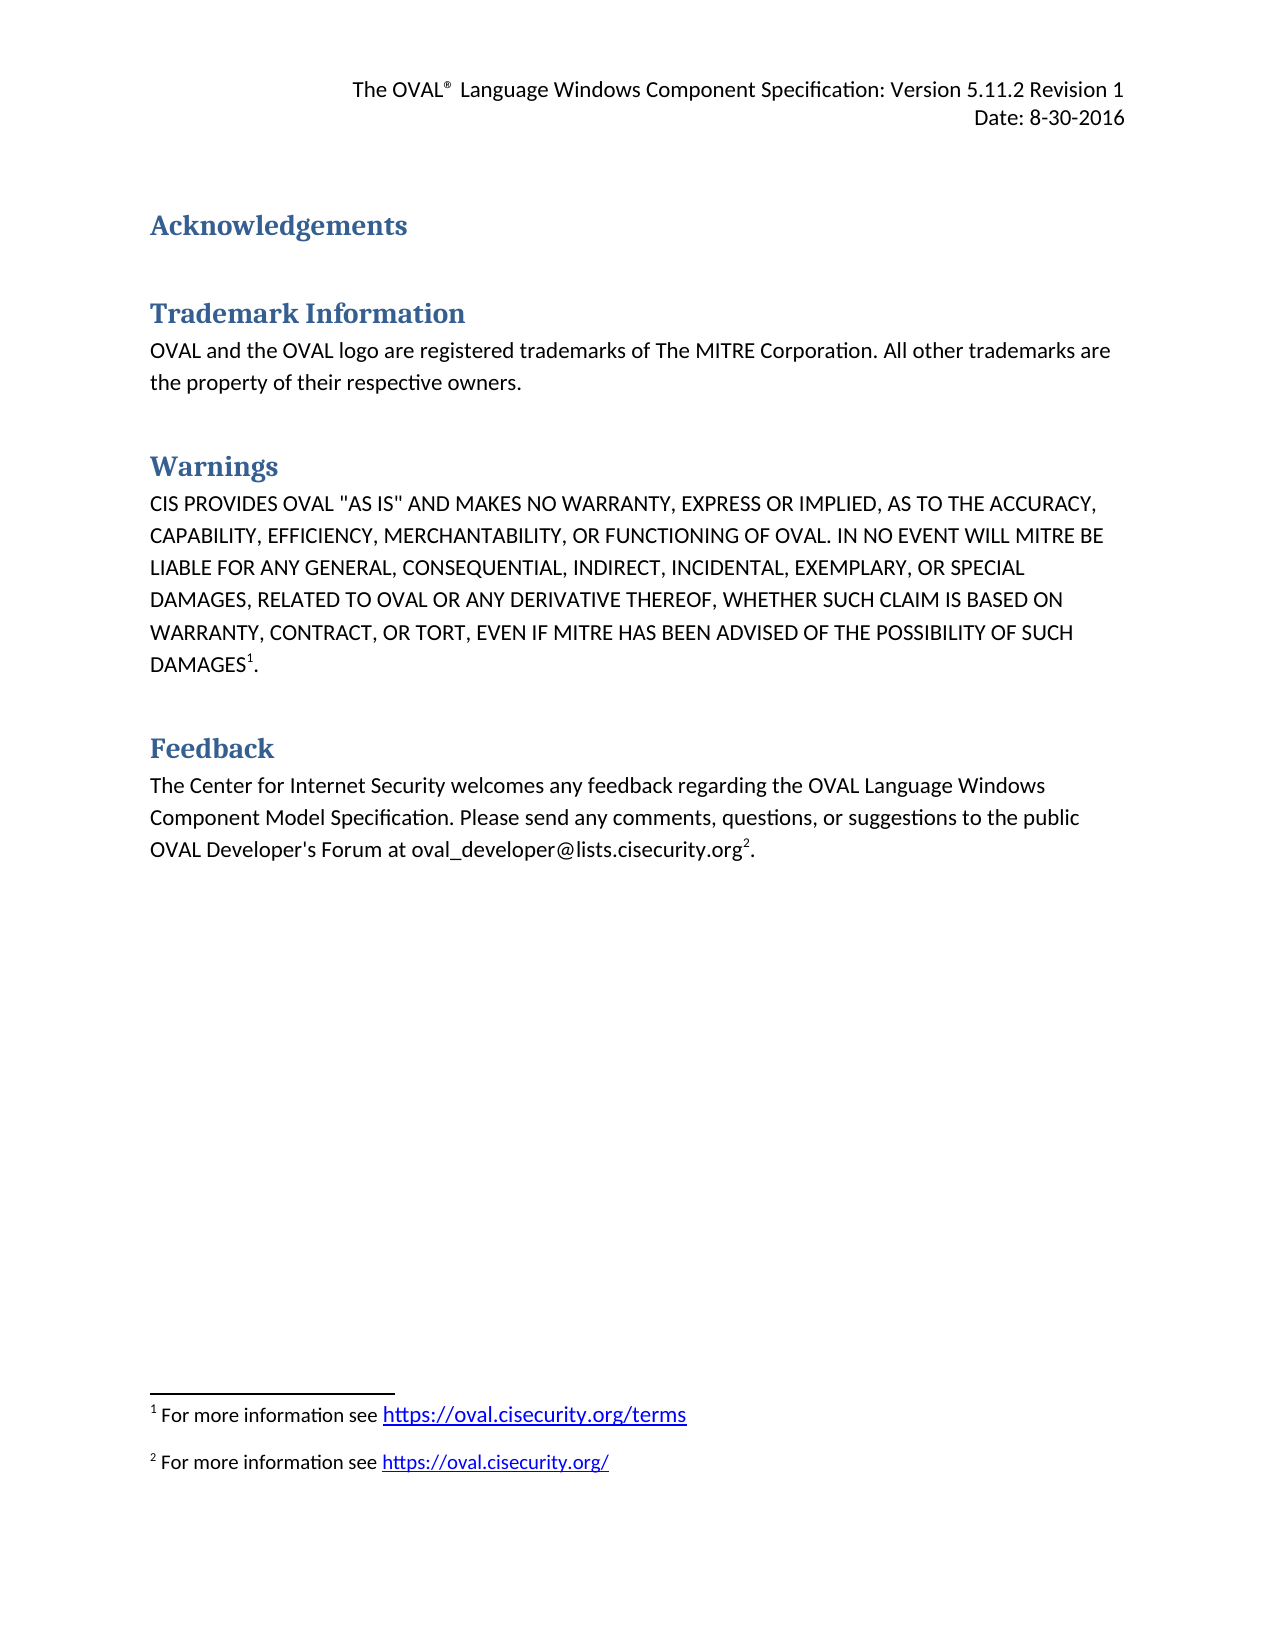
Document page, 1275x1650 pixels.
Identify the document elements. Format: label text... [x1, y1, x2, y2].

text OVAL and the OVAL logo are registered trademarks of The MITRE Corporation. All other trademarks are the property of their respective owners. [150, 336, 1125, 396]
subtitle Feedback [150, 732, 1125, 766]
text CIS PROVIDES OVAL "AS IS" AND MAKES NO WARRANTY, EXPRESS OR IMPLIED, AS TO THE ACCURACY, CAPABILITY, EFFICIENCY, MERCHANTABILITY, OR FUNCTIONING OF OVAL. IN NO EVENT WILL MITRE BE LIABLE FOR ANY GENERAL, CONSEQUENTIAL, INDIRECT, INCIDENTAL, EXEMPLARY, OR SPECIAL DAMAGES, RELATED TO OVAL OR ANY DERIVATIVE THEREOF, WHETHER SUCH CLAIM IS BASED ON WARRANTY, CONTRACT, OR TORT, EVEN IF MITRE HAS BEEN ADVISED OF THE POSSIBILITY OF SUCH DAMAGES. [150, 489, 1125, 678]
text The Center for Internet Security welcomes any feedback regarding the OVAL Language Windows Component Model Specification. Please send any comments, questions, or suggestions to the public OVAL Developer's Forum at oval_developer@lists.cisecurity.org. [150, 771, 1125, 863]
subtitle Trademark Information [150, 298, 1125, 331]
subtitle Acknowledgements [150, 209, 1125, 243]
subtitle Warnings [150, 451, 1125, 484]
